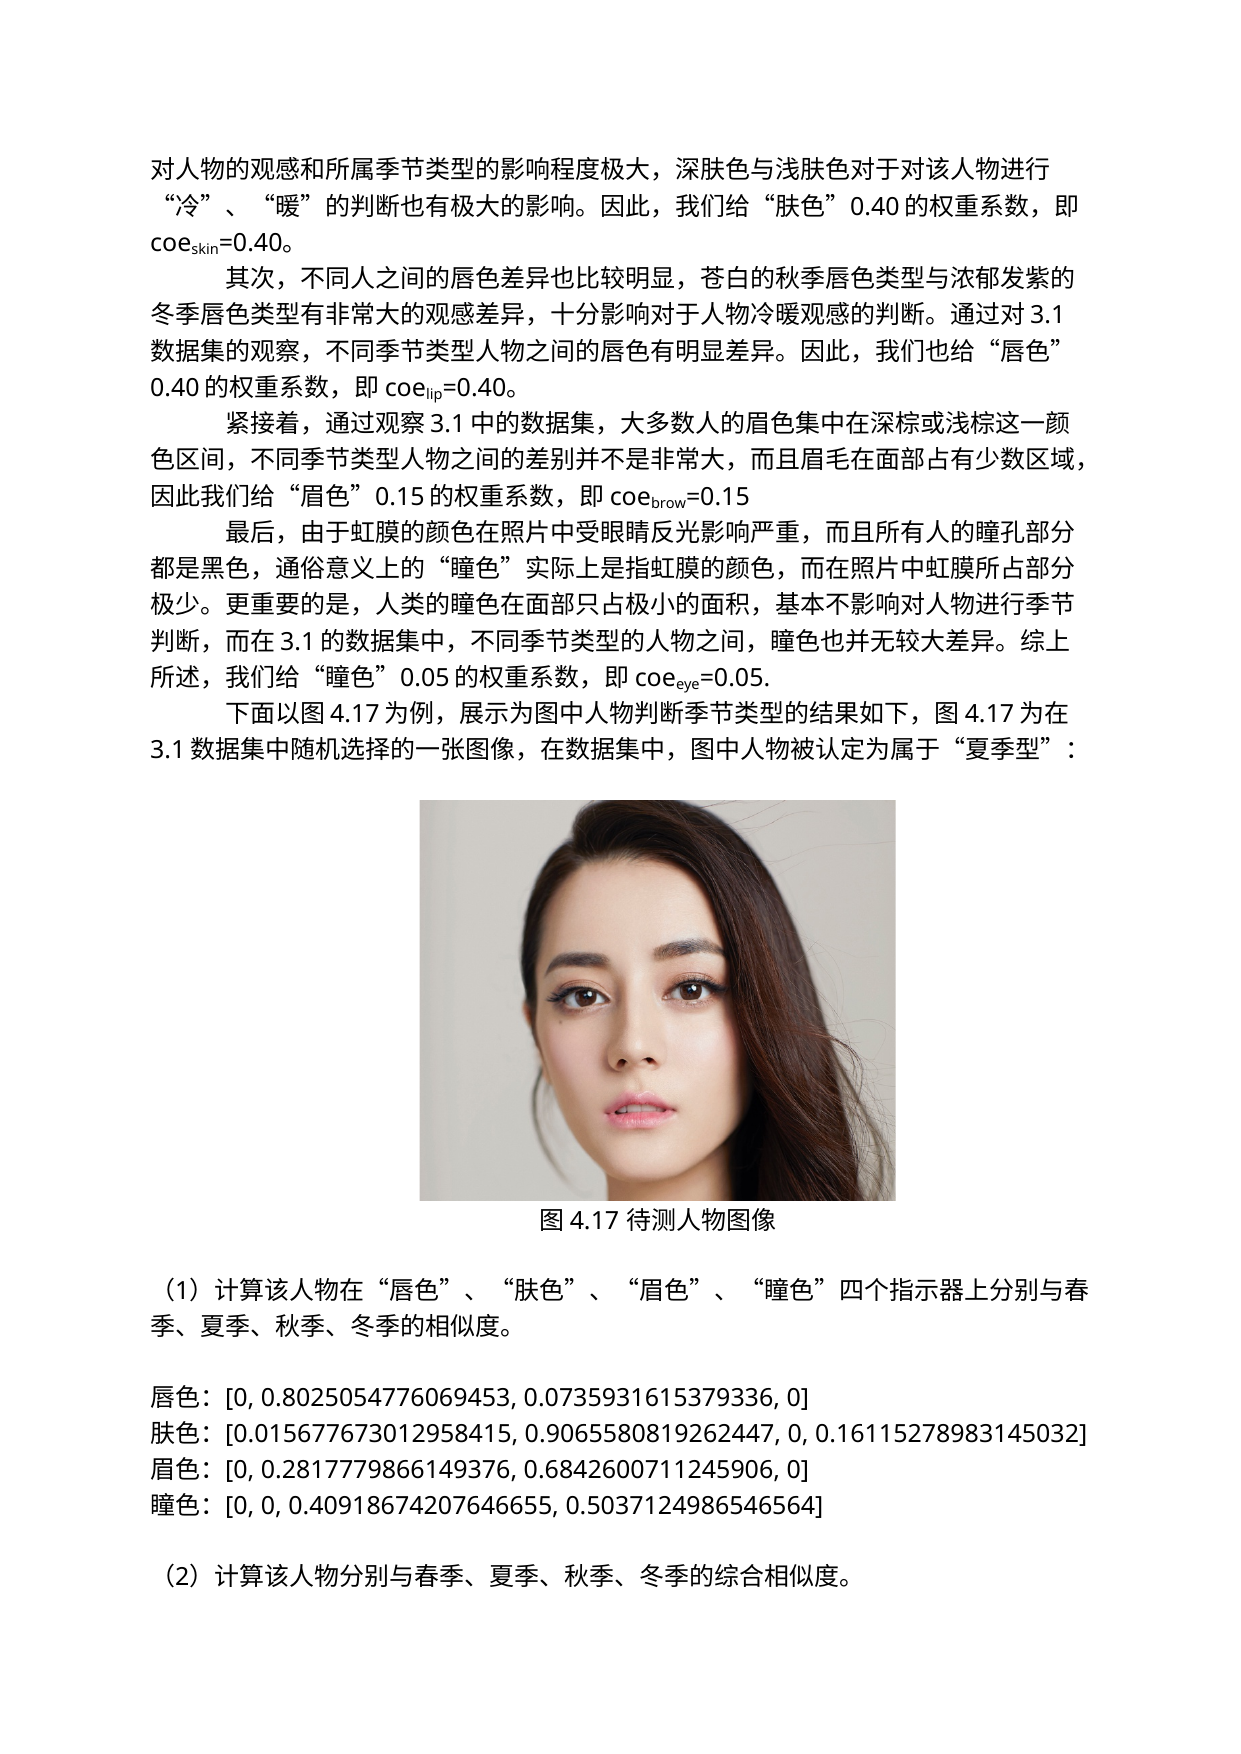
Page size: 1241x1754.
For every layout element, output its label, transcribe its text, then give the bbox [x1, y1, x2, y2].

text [150, 150, 1090, 259]
text 紧接着，通过观察3.1中的数据集，大多数人的眉色集中在深棕或浅棕这一颜色区间，不同季节类型人物之间的差别并不是非常大，而且眉毛在面部占有少数区域，因此我们给“眉色”0.15的权重系数，即coebrow=0.15 [150, 404, 1090, 512]
text 最后，由于虹膜的颜色在照片中受眼睛反光影响严重，而且所有人的瞳孔部分都是黑色，通俗意义上的“瞳色”实际上是指虹膜的颜色，而在照片中虹膜所占部分极少。更重要的是，人类的瞳色在面部只占极小的面积，基本不影响对人物进行季节判断，而在3.1的数据集中，不同季节类型的人物之间，瞳色也并无较大差异。综上所述，我们给“瞳色”0.05的权重系数，即coeeye=0.05. [150, 512, 1090, 694]
picture [419, 800, 896, 1201]
text 下面以图4.17为例，展示为图中人物判断季节类型的结果如下，图4.17为在3.1数据集中随机选择的一张图像，在数据集中，图中人物被认定为属于“夏季型”： [150, 694, 1090, 766]
text 图4.17 待测人物图像 [150, 1200, 1090, 1236]
text （1）计算该人物在“唇色”、“肤色”、“眉色”、“瞳色”四个指示器上分别与春季、夏季、秋季、冬季的相似度。 [150, 1271, 1090, 1343]
text 眉色：[0, 0.2817779866149376, 0.6842600711245906, 0] [150, 1449, 1090, 1486]
text 瞳色：[0, 0, 0.40918674207646655, 0.5037124986546564] [150, 1486, 1090, 1522]
text 唇色：[0, 0.8025054776069453, 0.0735931615379336, 0] [150, 1377, 1090, 1413]
text 其次，不同人之间的唇色差异也比较明显，苍白的秋季唇色类型与浓郁发紫的冬季唇色类型有非常大的观感差异，十分影响对于人物冷暖观感的判断。通过对3.1数据集的观察，不同季节类型人物之间的唇色有明显差异。因此，我们也给“唇色”0.40的权重系数，即coelip=0.40。 [150, 259, 1090, 404]
text （2）计算该人物分别与春季、夏季、秋季、冬季的综合相似度。 [150, 1556, 1090, 1592]
text 肤色：[0.015677673012958415, 0.9065580819262447, 0, 0.16115278983145032] [150, 1413, 1090, 1449]
